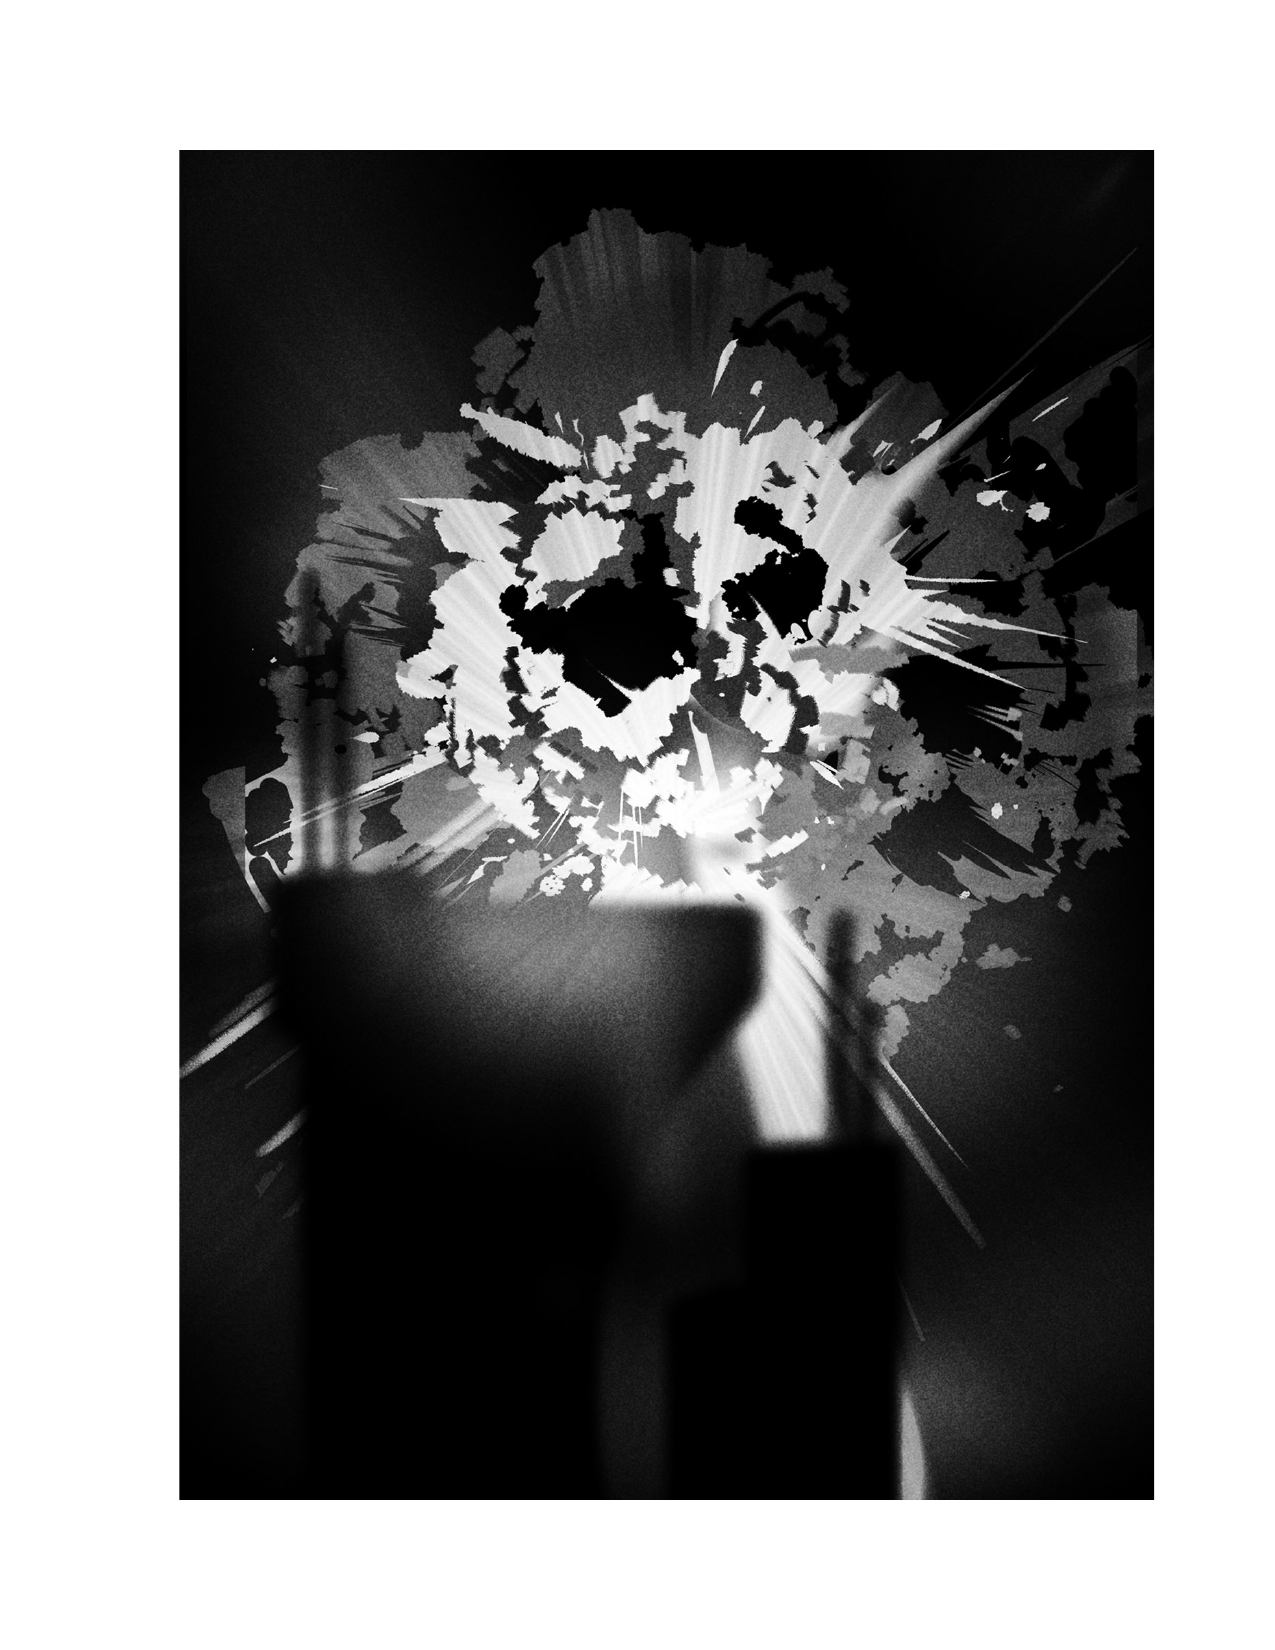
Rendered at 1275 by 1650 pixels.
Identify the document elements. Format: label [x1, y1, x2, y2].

picture [179, 150, 1155, 1500]
